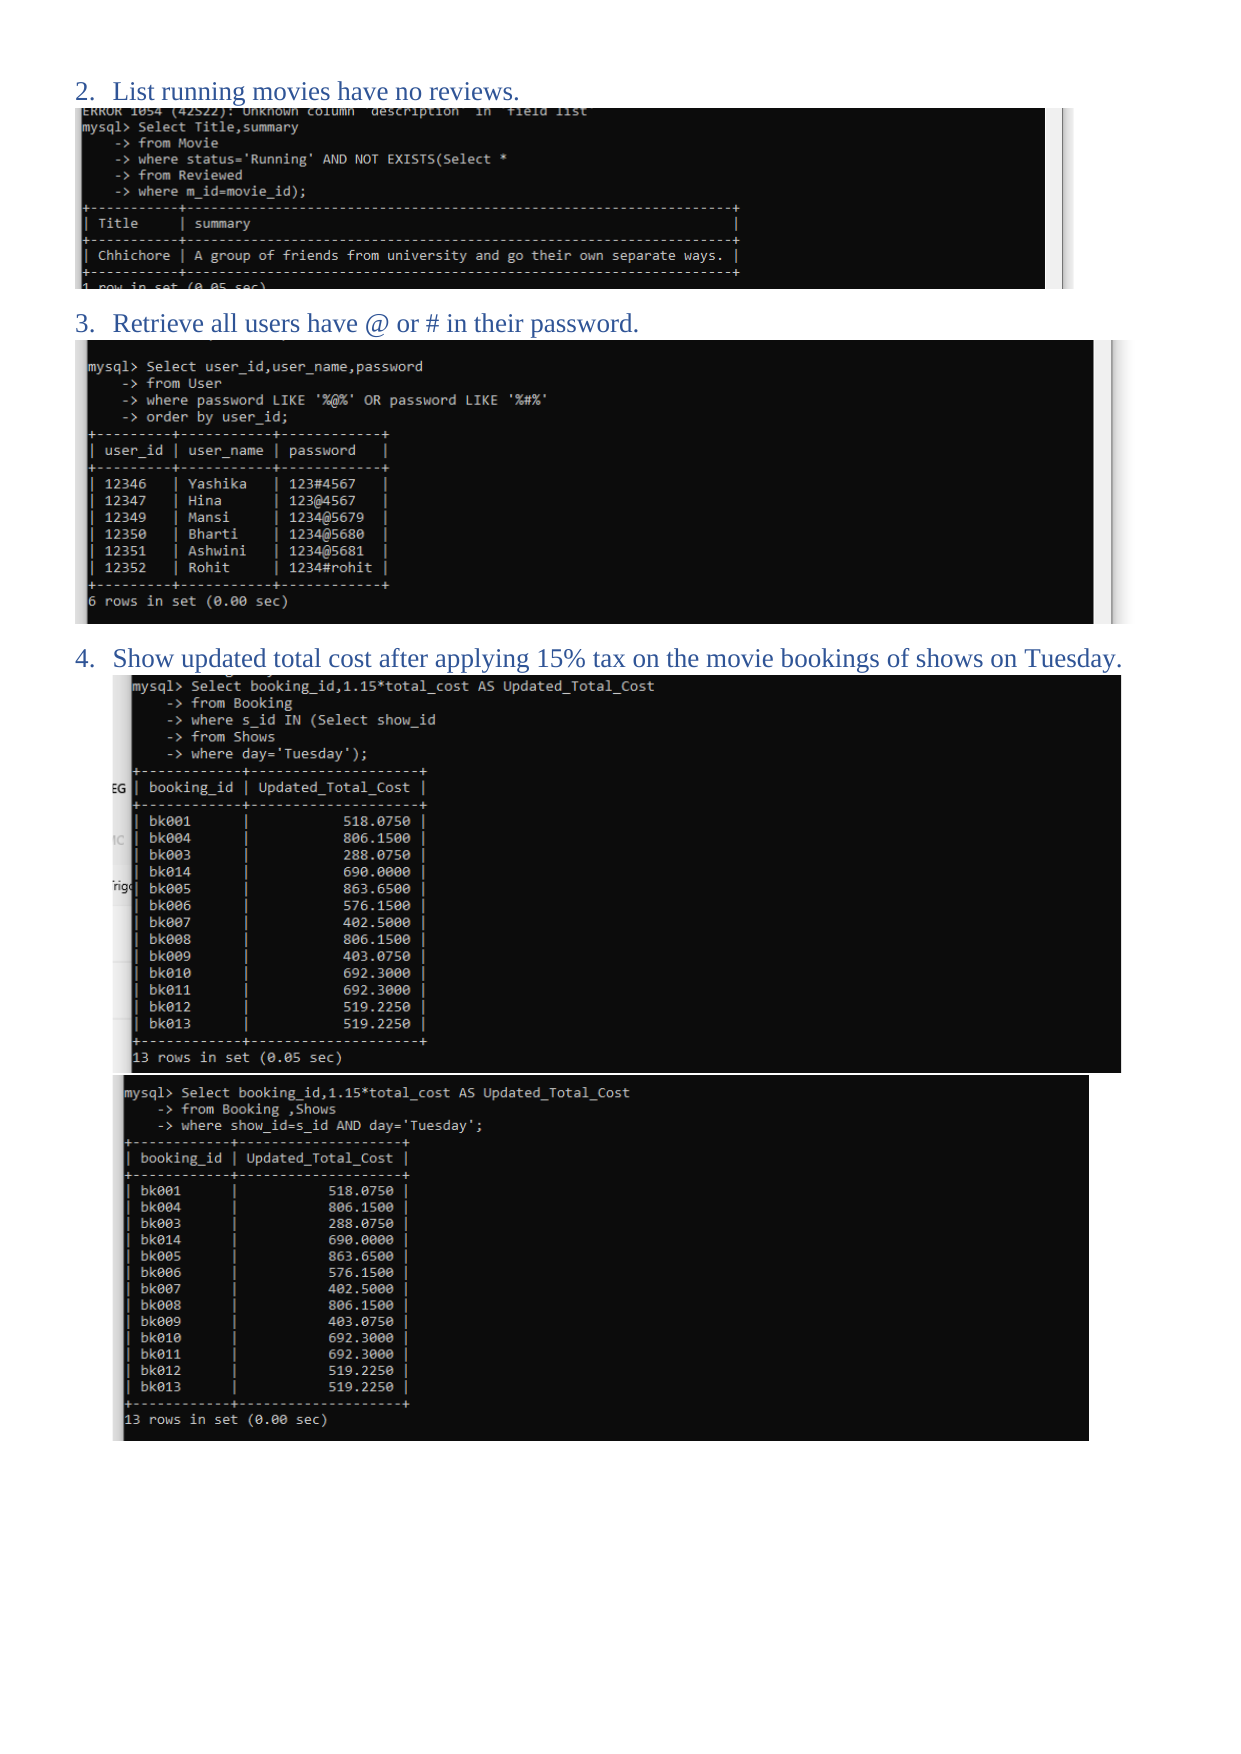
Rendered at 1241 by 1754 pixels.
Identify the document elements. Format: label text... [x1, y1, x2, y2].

picture [75, 340, 1143, 624]
picture [75, 108, 1074, 289]
subtitle List running movies have no reviews. [75, 75, 1165, 106]
picture [112, 1075, 1089, 1441]
picture [112, 675, 1122, 1073]
subtitle Show updated total cost after applying 15% tax on the movie bookings of shows on Tuesday. [75, 642, 1165, 673]
subtitle Retrieve all users have @ or # in their password. [75, 307, 1165, 338]
